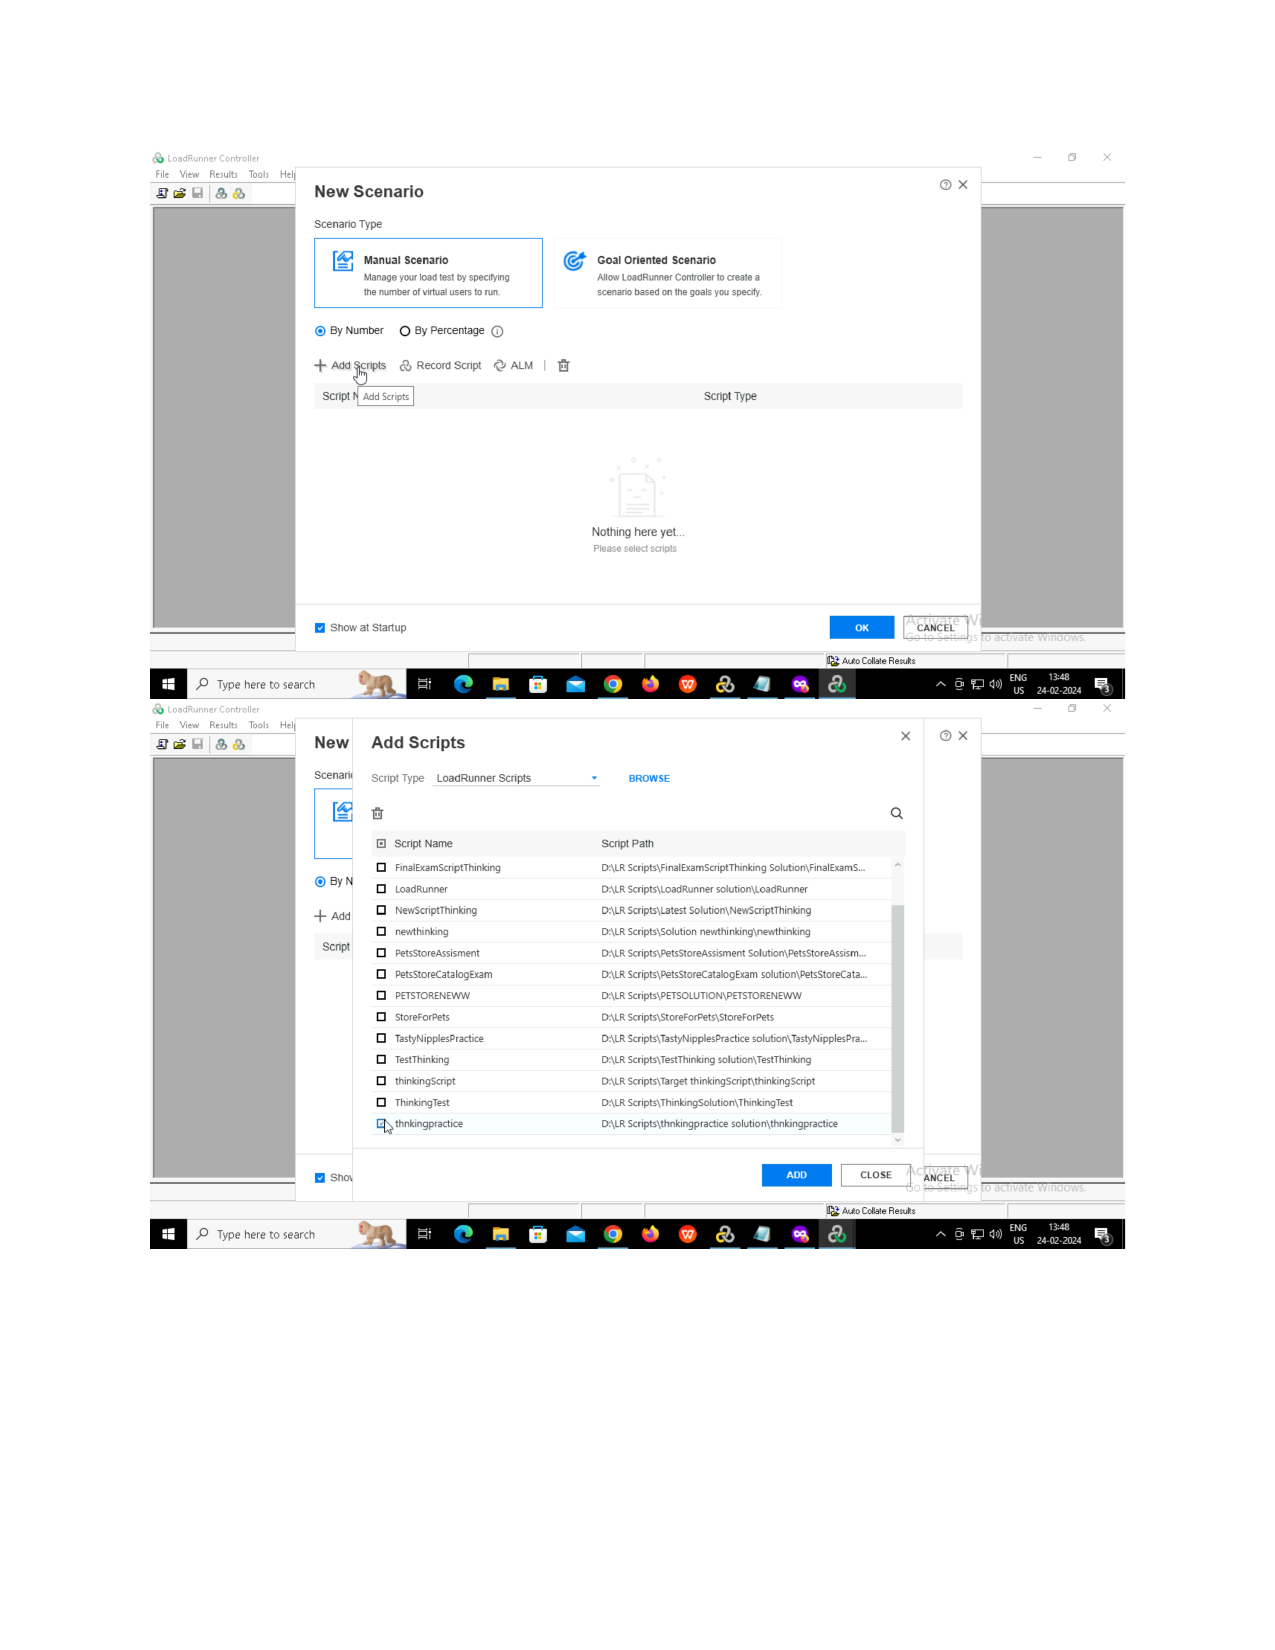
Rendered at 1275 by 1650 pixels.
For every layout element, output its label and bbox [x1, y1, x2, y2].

picture [150, 150, 1125, 699]
picture [150, 700, 1125, 1249]
